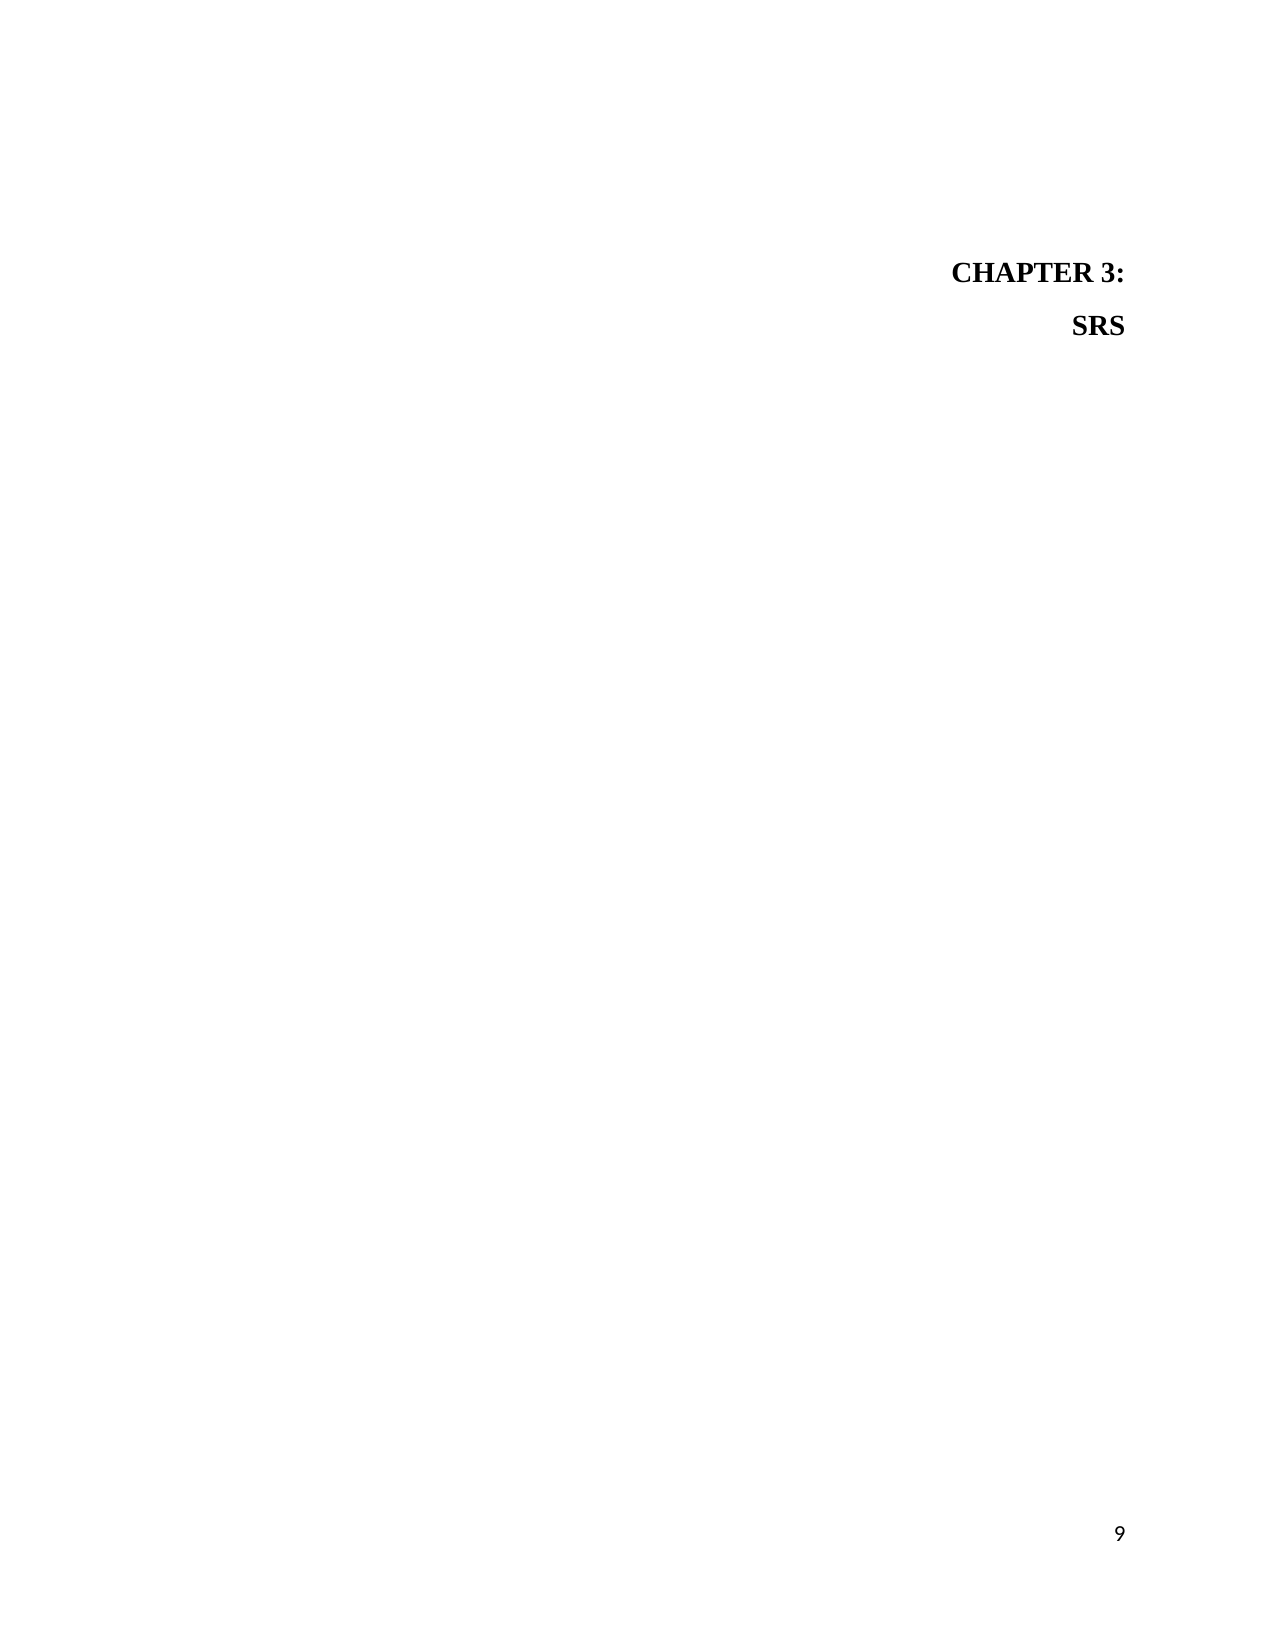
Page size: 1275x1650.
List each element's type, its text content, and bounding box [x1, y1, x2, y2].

text CHAPTER 3: [225, 256, 1125, 289]
text SRS [225, 308, 1125, 342]
